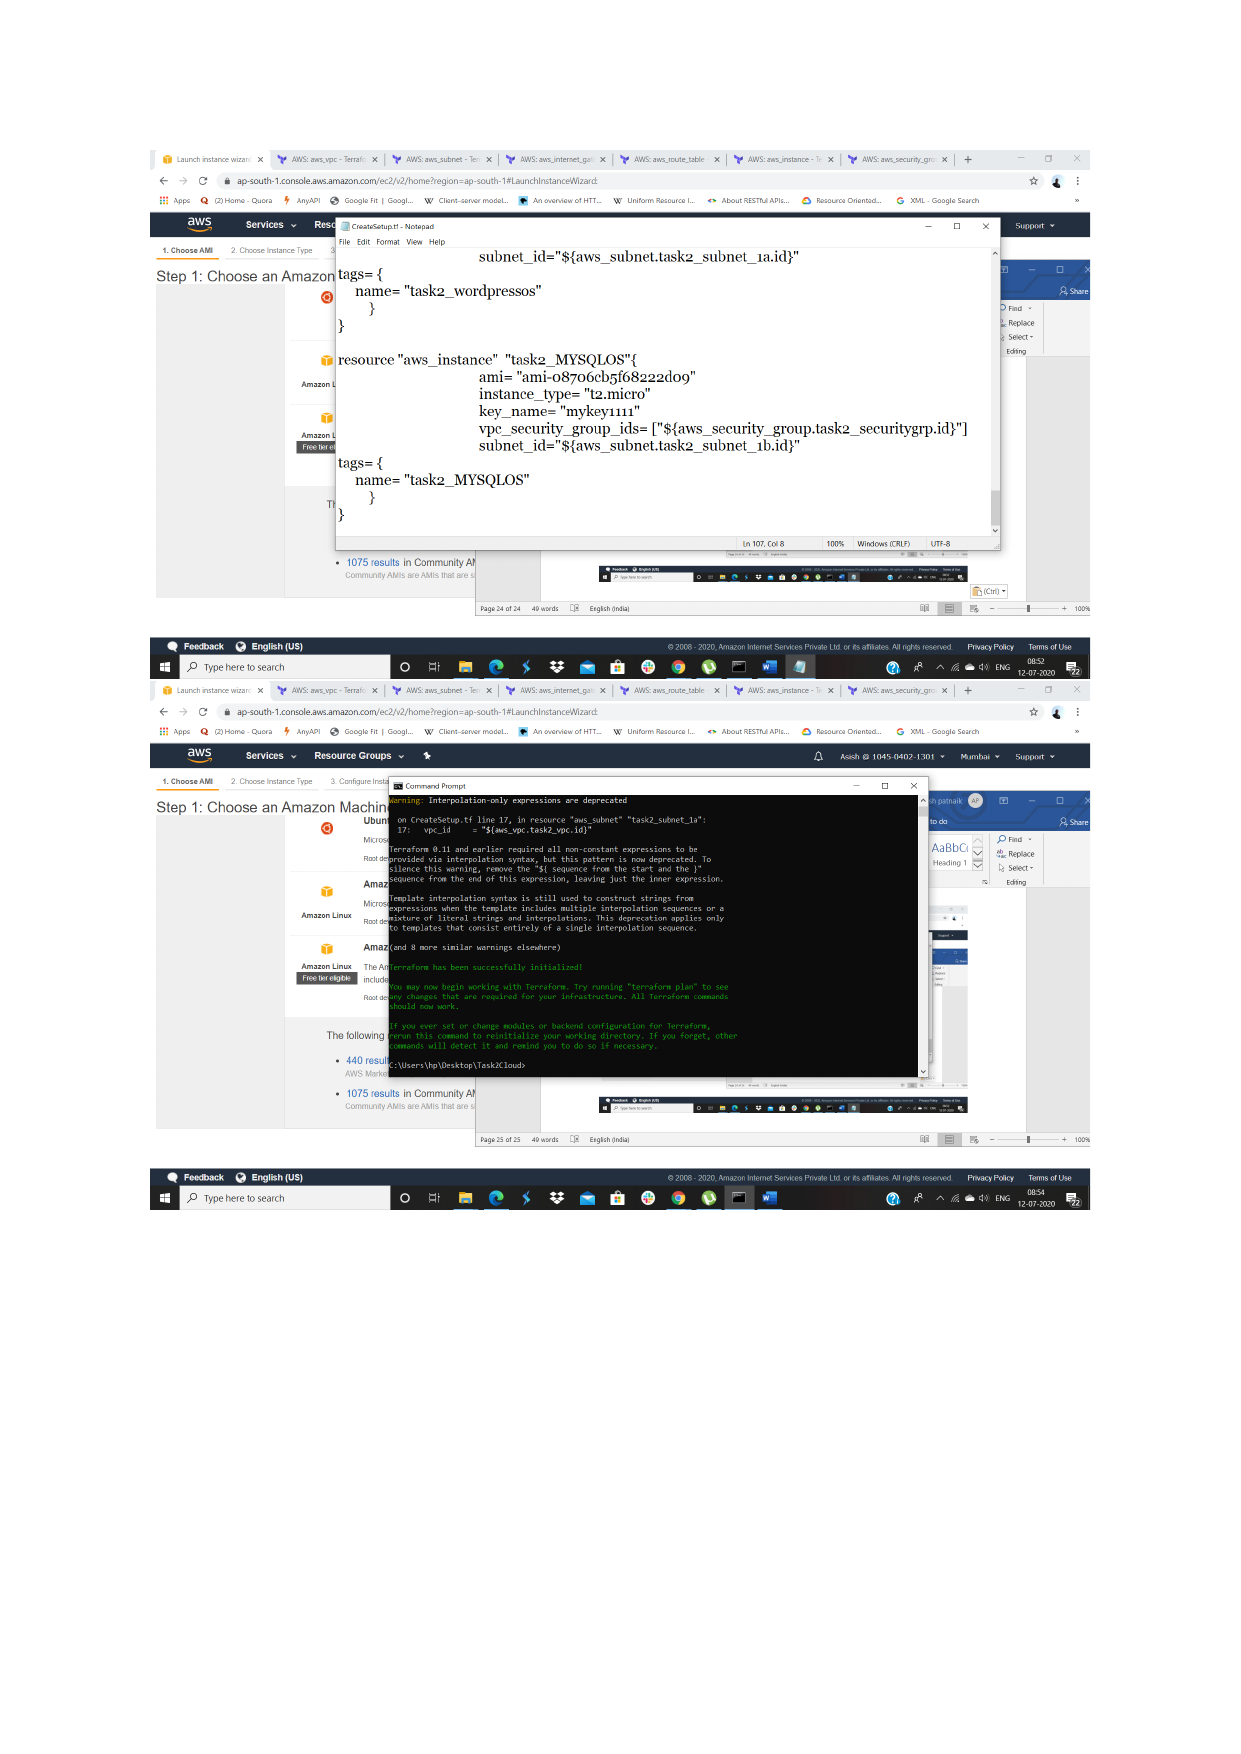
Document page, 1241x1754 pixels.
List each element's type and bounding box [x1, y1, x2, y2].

picture [150, 681, 1091, 1210]
picture [150, 150, 1091, 679]
